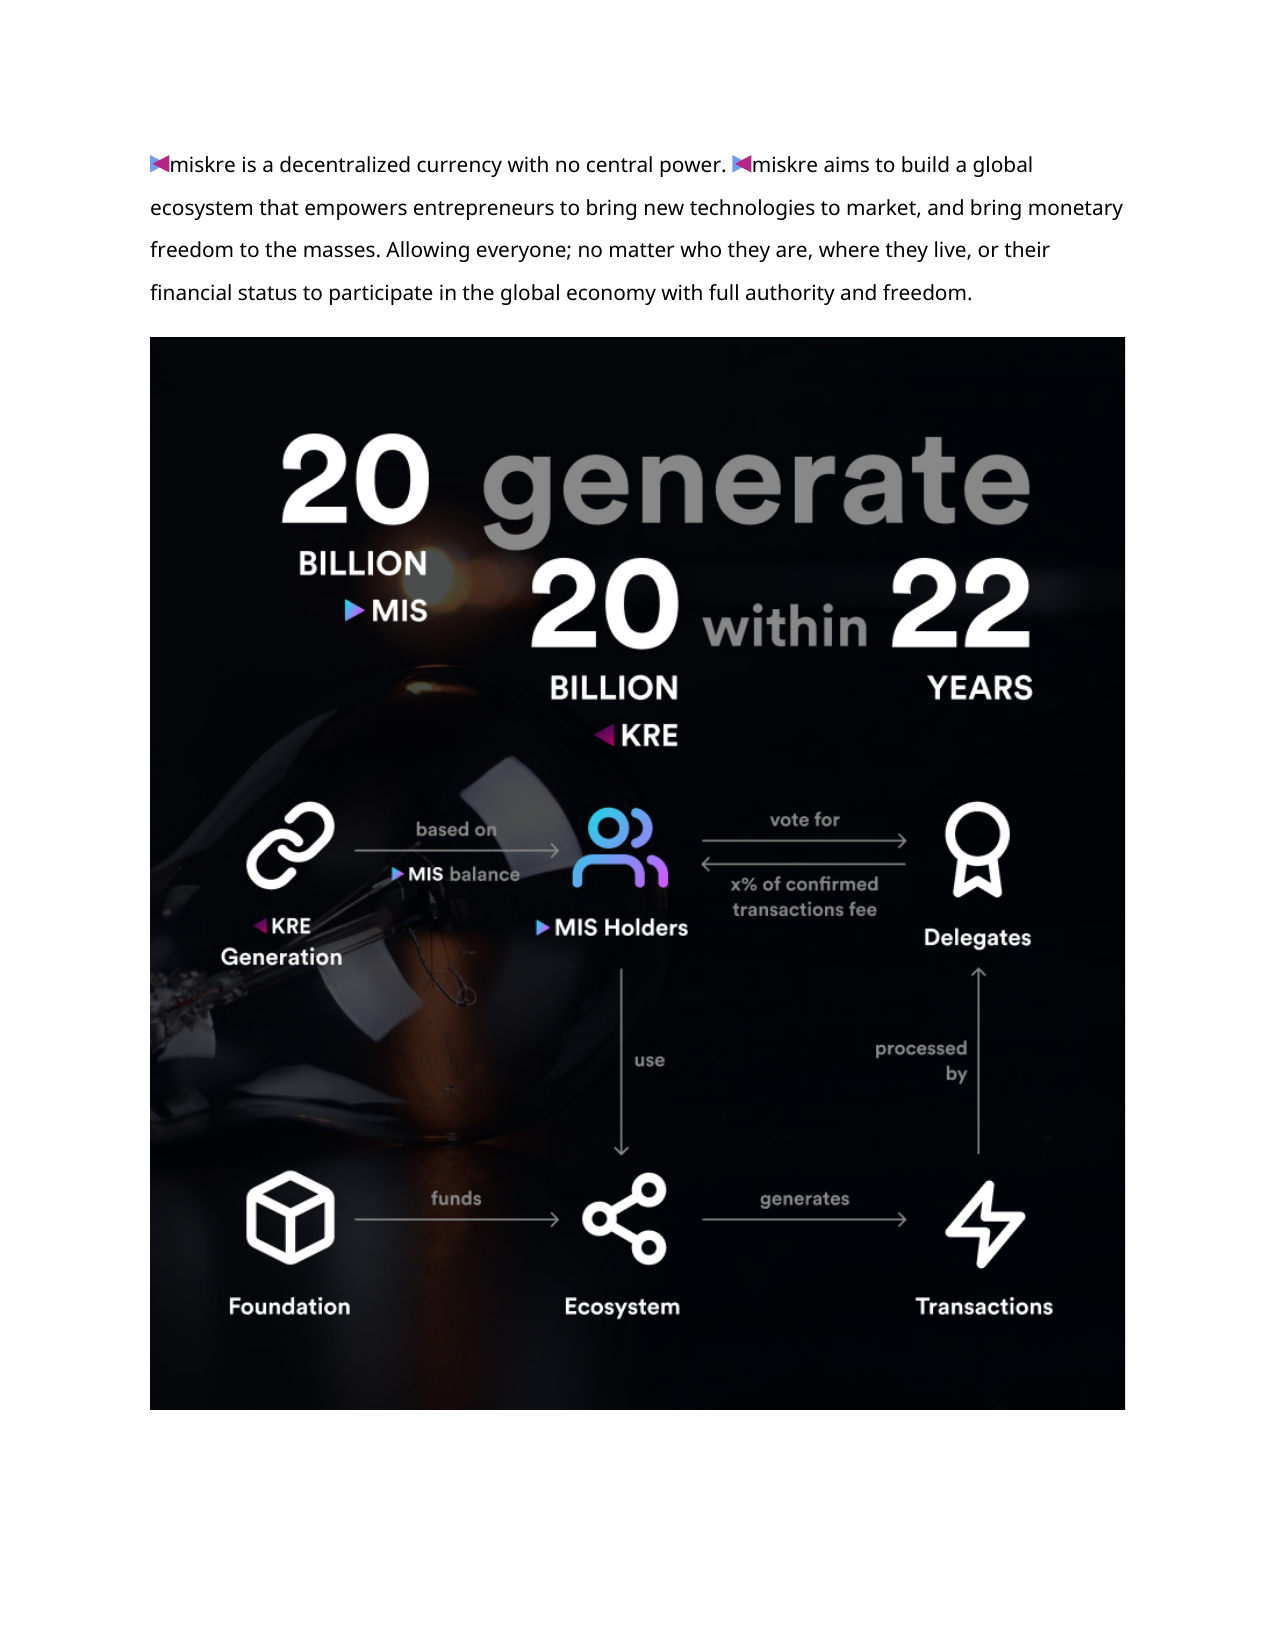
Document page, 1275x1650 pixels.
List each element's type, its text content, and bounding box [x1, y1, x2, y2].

text miskre is a decentralized currency with no central power. miskre aims to build a global ecosystem that empowers entrepreneurs to bring new technologies to market, and bring monetary freedom to the masses. Allowing everyone; no matter who they are, where they live, or their financial status to participate in the global economy with full authority and freedom. [150, 150, 1125, 306]
picture [150, 337, 1125, 1410]
